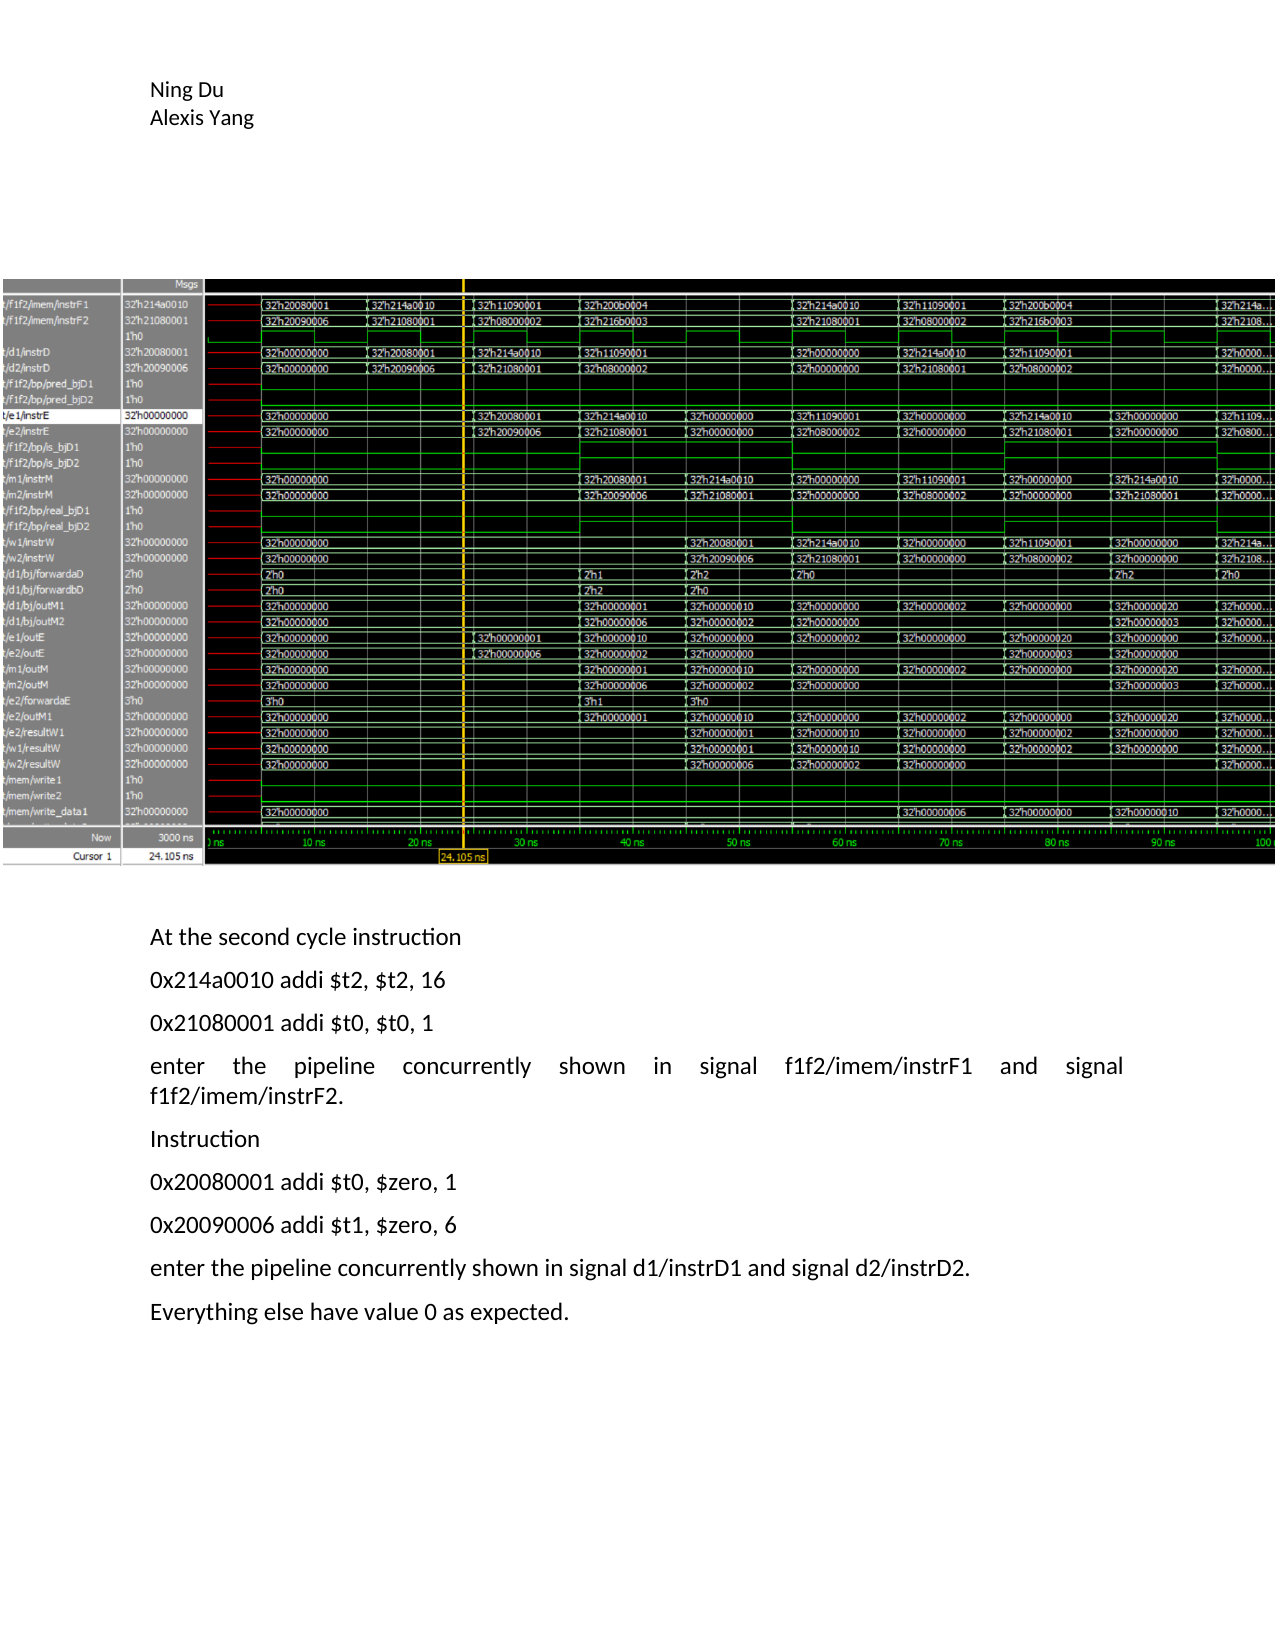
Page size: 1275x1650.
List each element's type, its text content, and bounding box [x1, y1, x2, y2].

text 0x214a0010 addi $t2, $t2, 16 [150, 964, 1125, 994]
text At the second cycle instruction [150, 921, 1125, 951]
text 0x21080001 addi $t0, $t0, 1 [150, 1007, 1125, 1037]
text Instruction [150, 1123, 1125, 1154]
text enter the pipeline concurrently shown in signal d1/instrD1 and signal d2/instrD2. [150, 1253, 1125, 1283]
text 0x20090006 addi $t1, $zero, 6 [150, 1209, 1125, 1240]
picture [3, 279, 1275, 866]
text 0x20080001 addi $t0, $zero, 1 [150, 1167, 1125, 1197]
text enter the pipeline concurrently shown in signal f1f2/imem/instrF1 and signal f1f2/imem/instrF2. [150, 1050, 1125, 1111]
text Everything else have value 0 as expected. [150, 1296, 1125, 1326]
